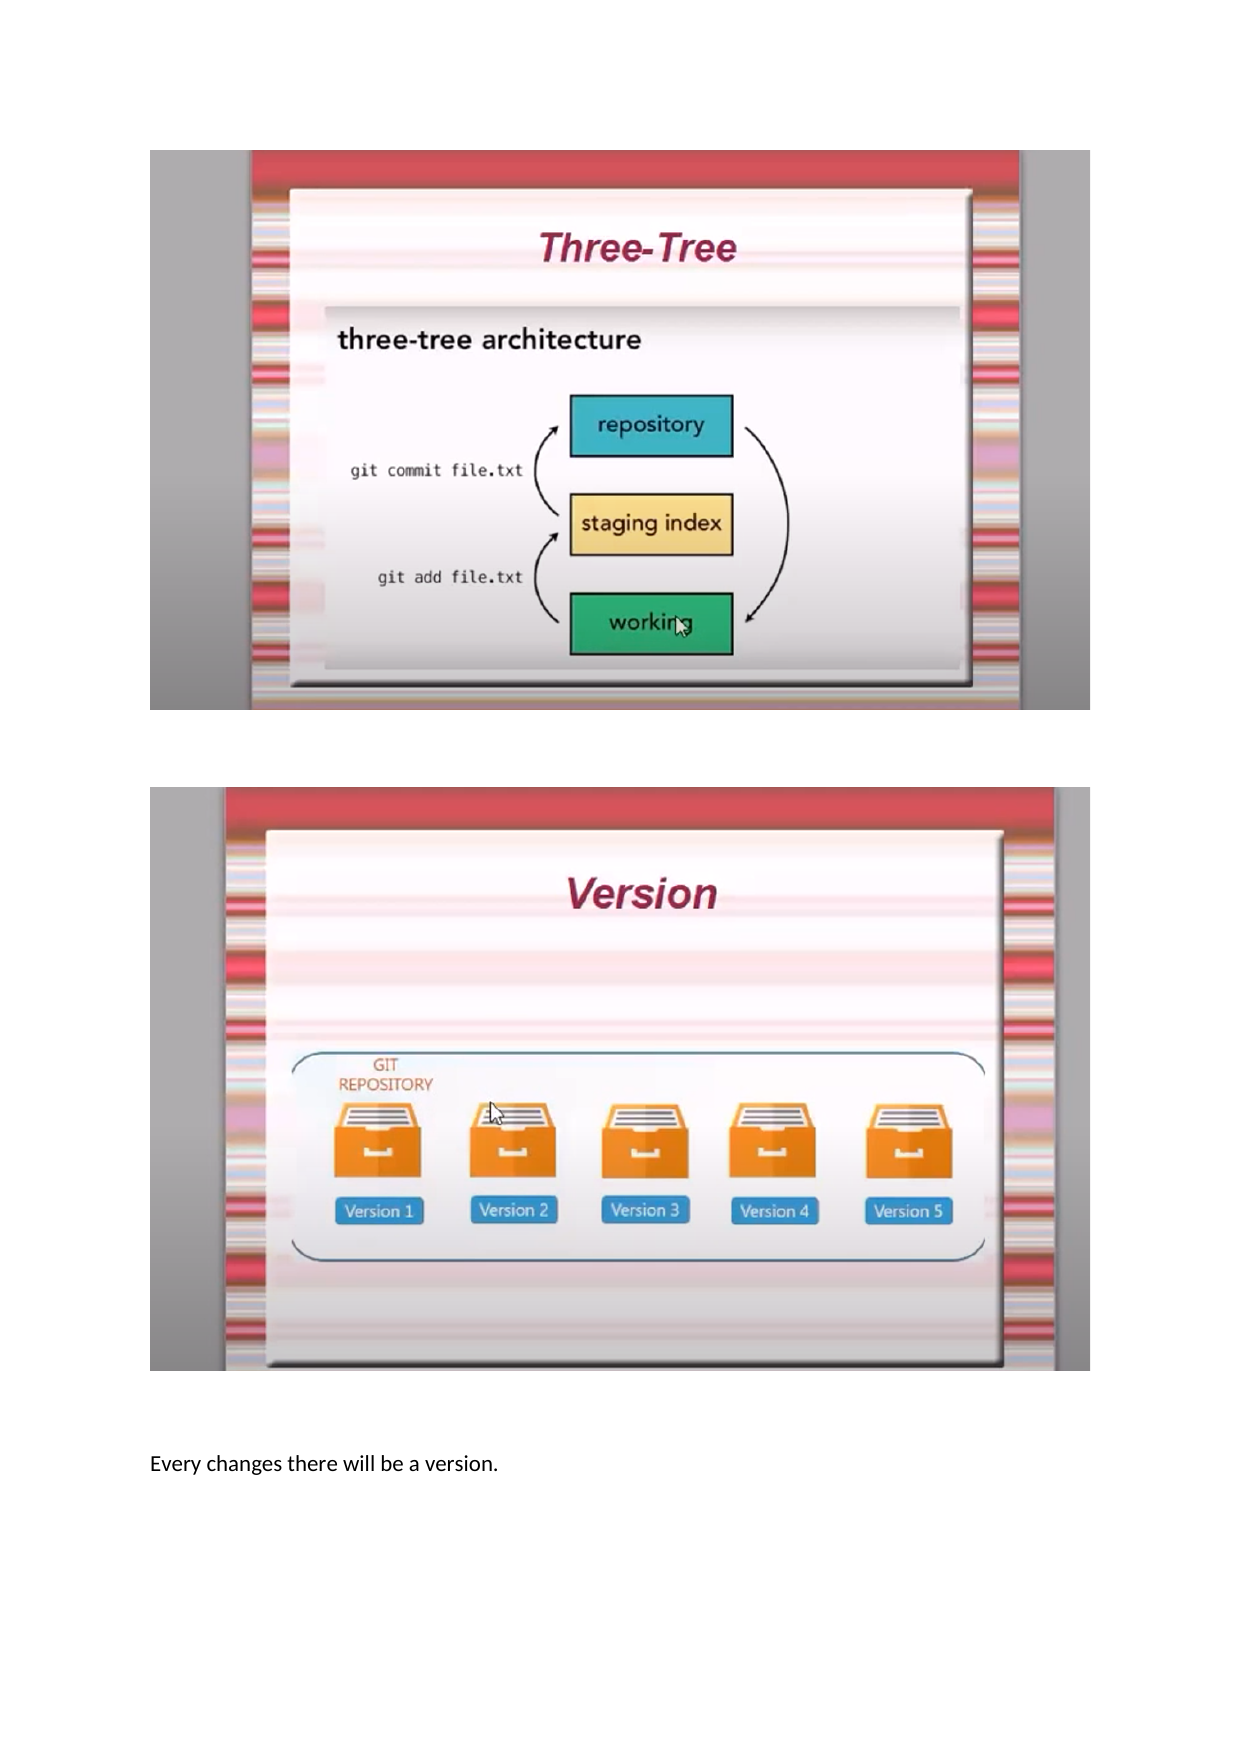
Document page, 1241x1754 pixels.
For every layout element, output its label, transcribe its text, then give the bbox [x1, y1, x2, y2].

picture [150, 150, 1091, 710]
picture [150, 787, 1091, 1371]
text Every changes there will be a version. [150, 1449, 1090, 1477]
